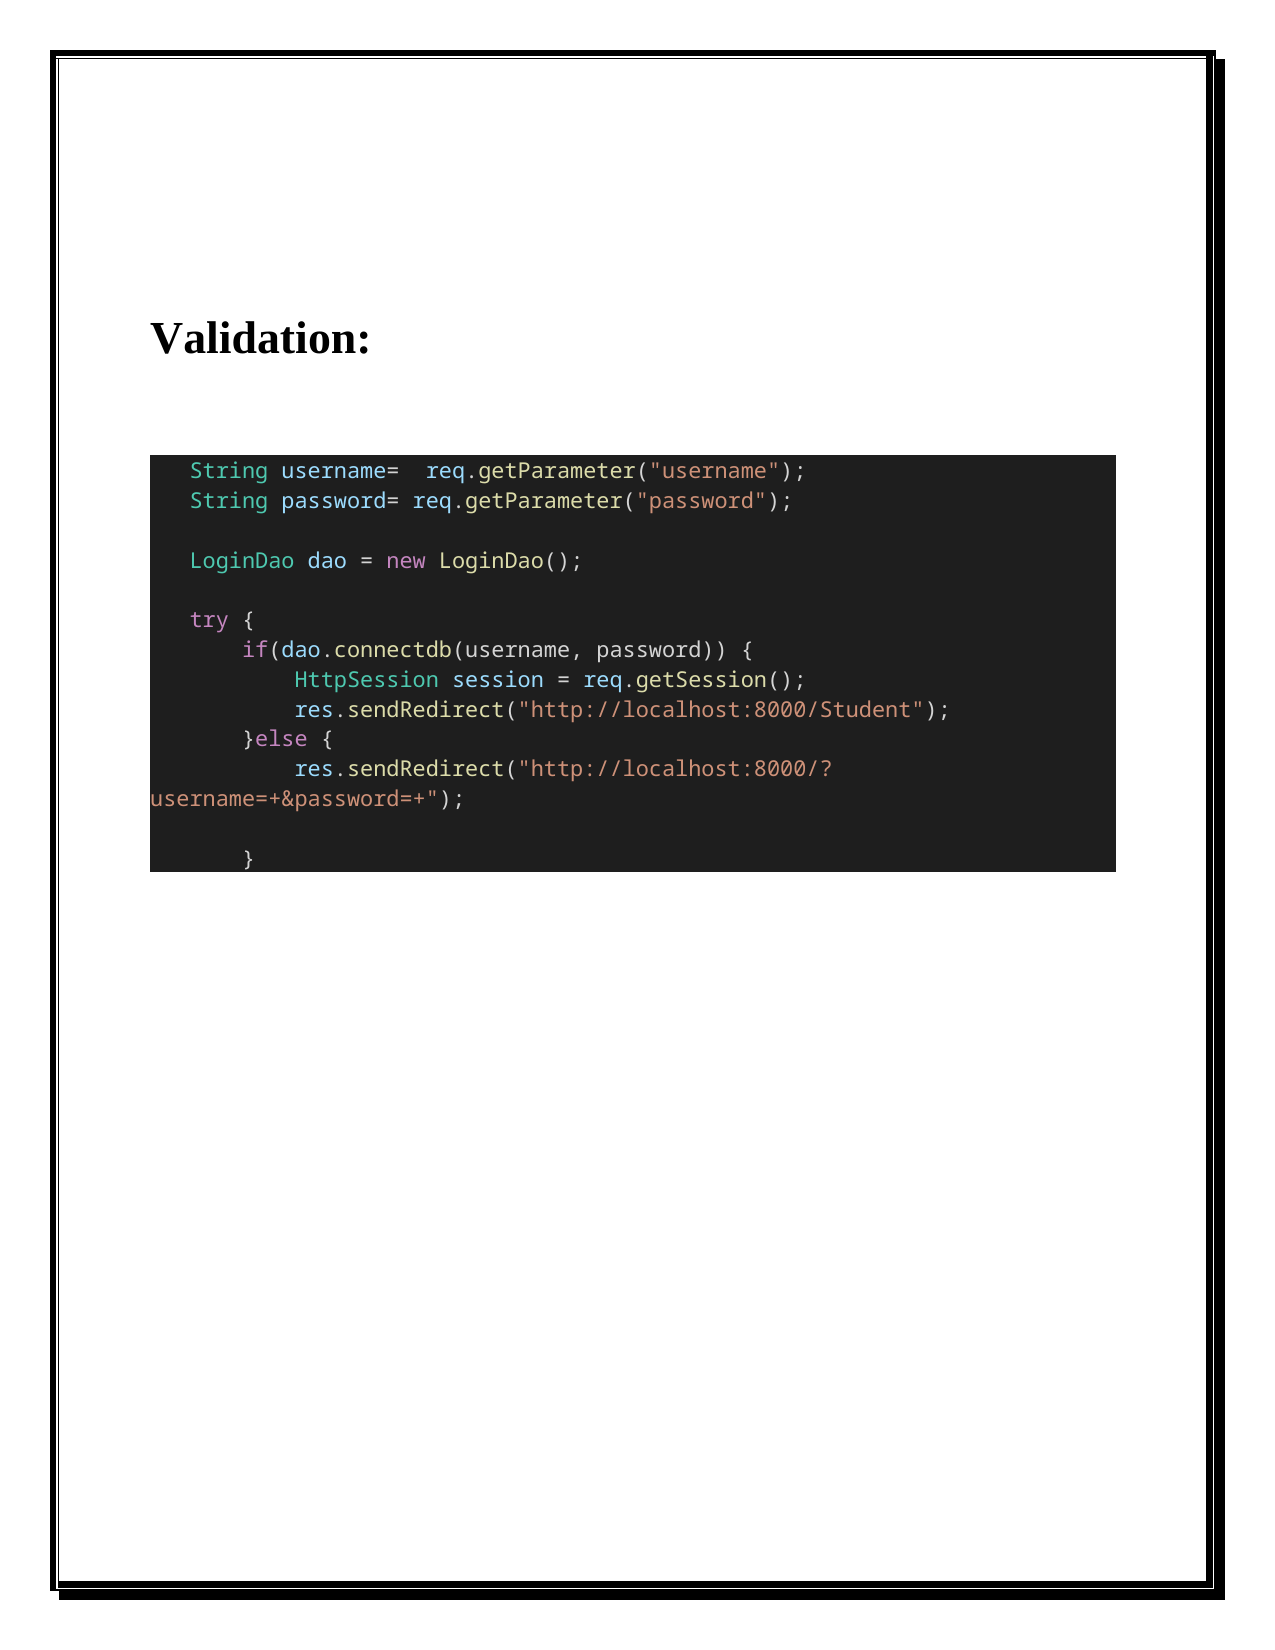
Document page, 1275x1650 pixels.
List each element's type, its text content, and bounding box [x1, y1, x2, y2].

text if(dao.connectdb(username, password)) { [150, 634, 1116, 664]
text String password= req.getParameter("password"); [150, 485, 1116, 515]
text res.sendRedirect("http://localhost:8000/Student"); [150, 693, 1116, 723]
text res.sendRedirect("http://localhost:8000/?username=+&password=+"); [150, 753, 1116, 813]
text LoginDao dao = new LoginDao(); [150, 544, 1116, 574]
text }else { [150, 723, 1116, 753]
text Validation: [150, 310, 1116, 363]
text HttpSession session = req.getSession(); [150, 664, 1116, 693]
text String username= req.getParameter("username"); [150, 455, 1116, 485]
text try { [150, 604, 1116, 634]
text } [150, 842, 1116, 872]
